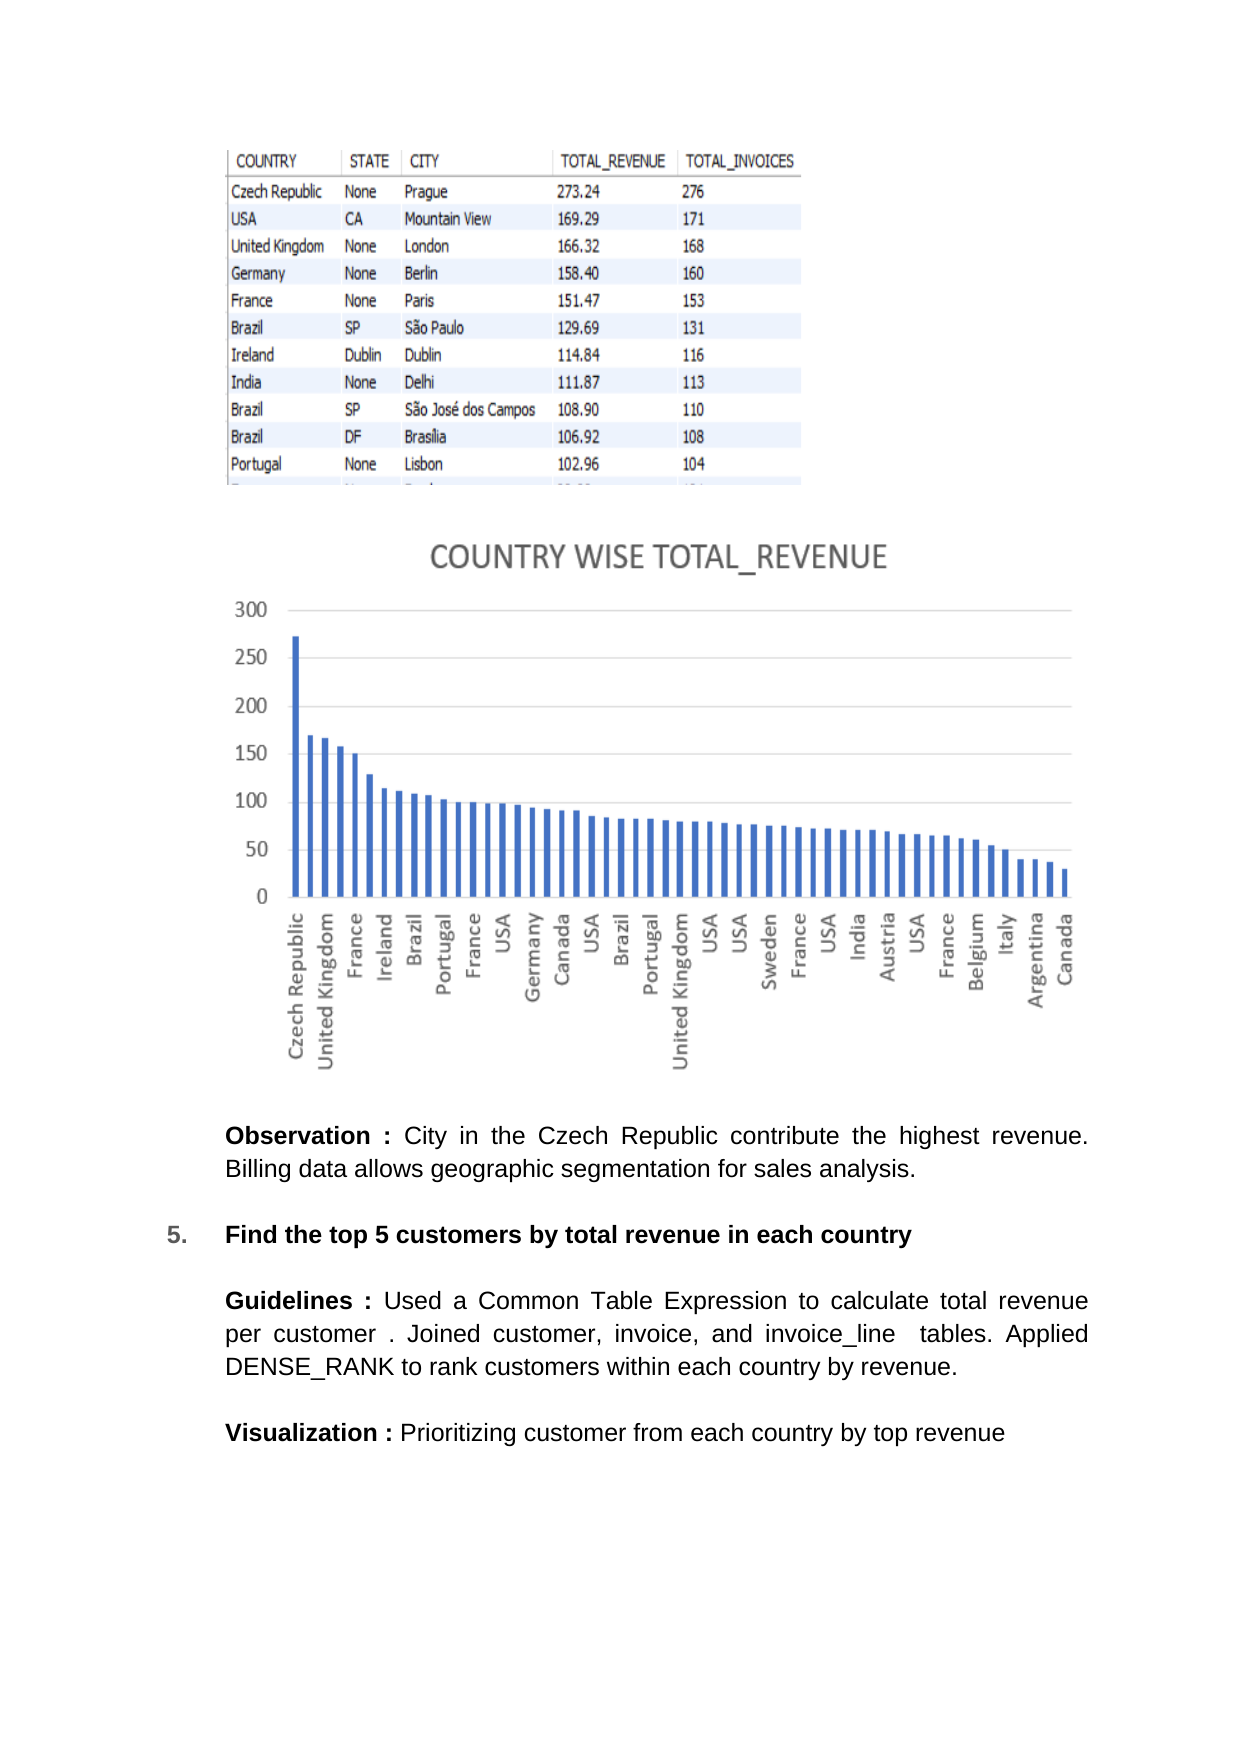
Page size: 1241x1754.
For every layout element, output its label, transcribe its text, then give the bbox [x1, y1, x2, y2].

text Guidelines : Used a Common Table Expression to calculate total revenue per customer . Joined customer, invoice, and invoice_line tables. Applied DENSE_RANK to rank customers within each country by revenue. [225, 1286, 1090, 1381]
text Observation : City in the Czech Republic contribute the highest revenue. Billing data allows geographic segmentation for sales analysis. [225, 1121, 1090, 1183]
picture [225, 150, 802, 485]
list Find the top 5 customers by total revenue in each country [187, 1220, 1090, 1249]
picture [225, 521, 1089, 1085]
text Visualization : Prioritizing customer from each country by top revenue [225, 1418, 1090, 1447]
